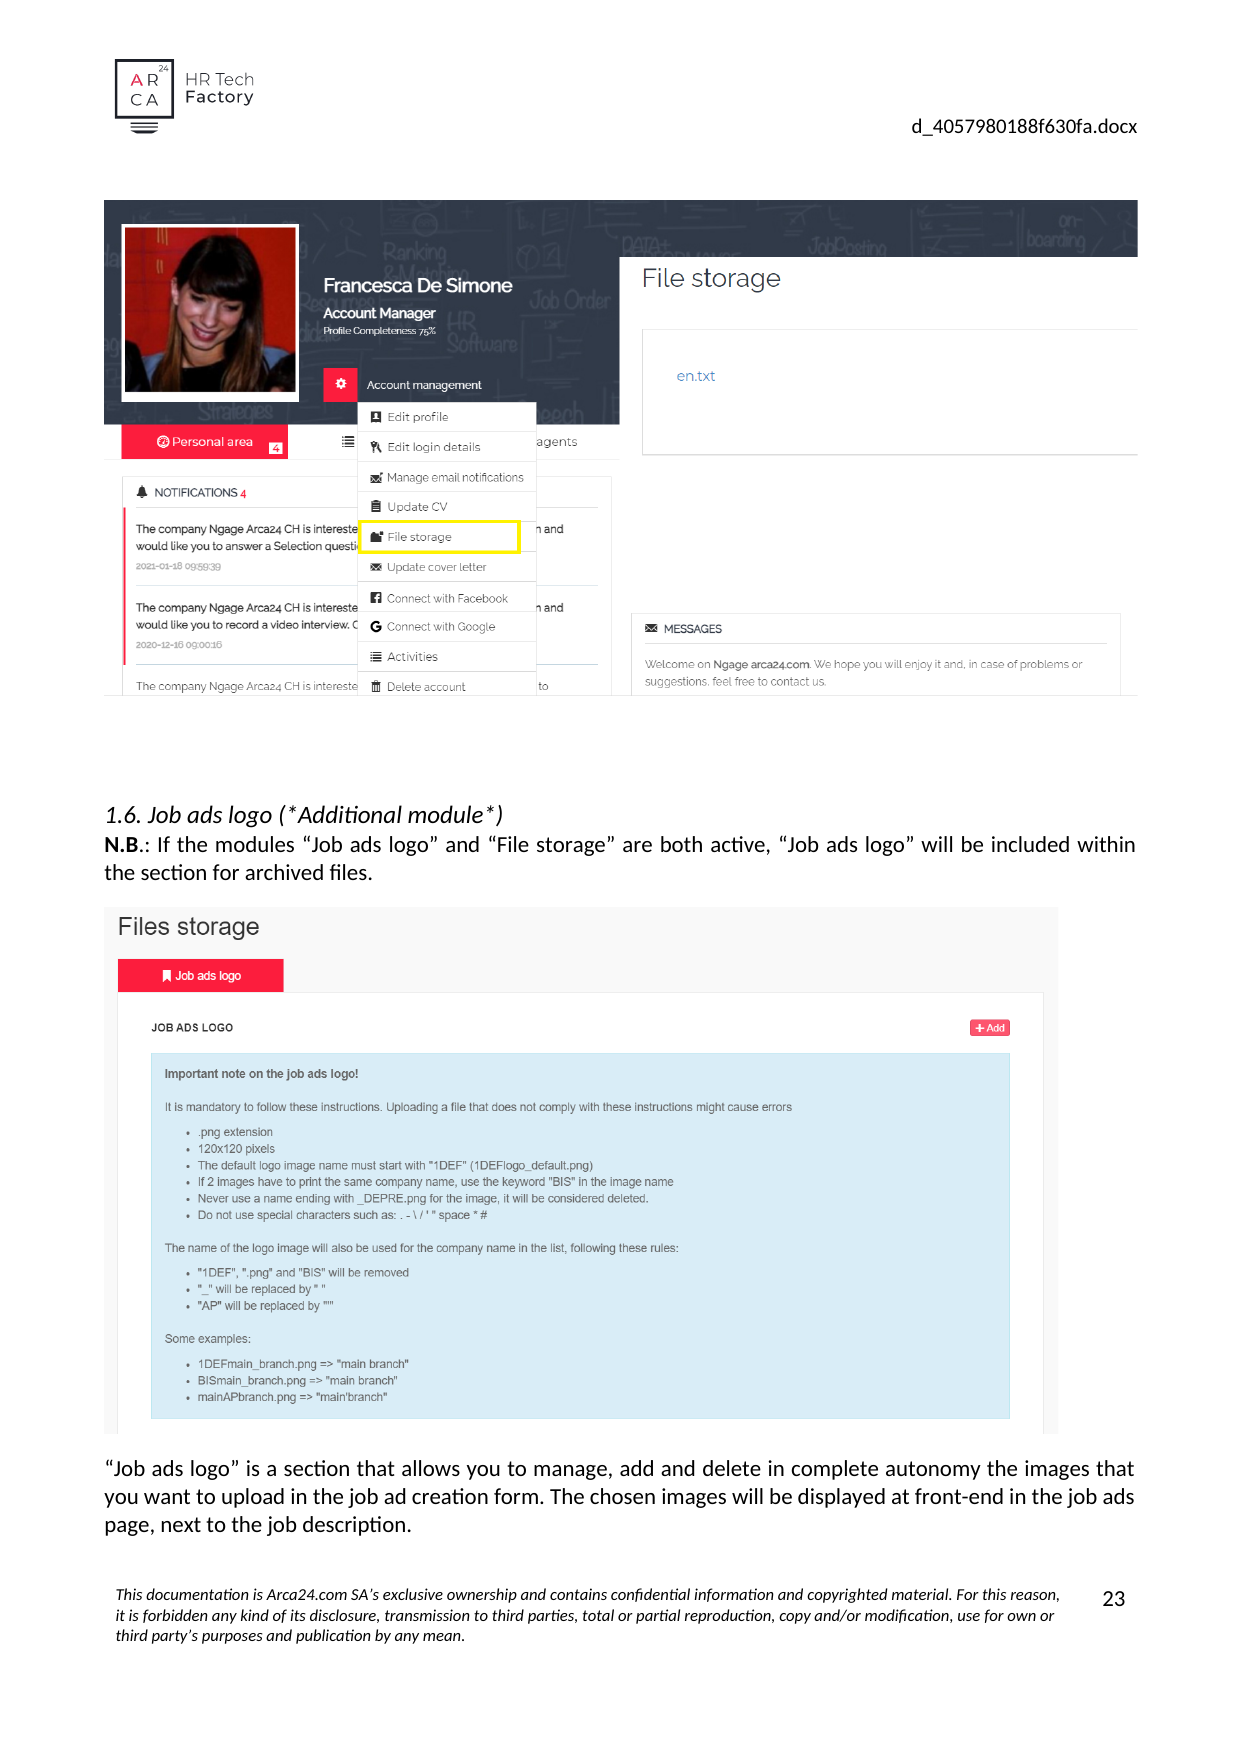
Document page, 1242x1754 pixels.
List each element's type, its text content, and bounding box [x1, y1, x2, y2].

subtitle 1.6. Job ads logo (*Additional module*) [104, 799, 1137, 830]
picture [111, 57, 256, 135]
text N.B.: If the modules “Job ads logo” and “File storage” are both active, “Job ads logo” will be included within the section for archived files. [104, 830, 1137, 886]
text “Job ads logo” is a section that allows you to manage, add and delete in complete autonomy the images that you want to upload in the job ad creation form. The chosen images will be displayed at front-end in the job ads page, next to the job description. [104, 1454, 1137, 1538]
picture [104, 200, 1138, 696]
picture [104, 907, 1059, 1434]
